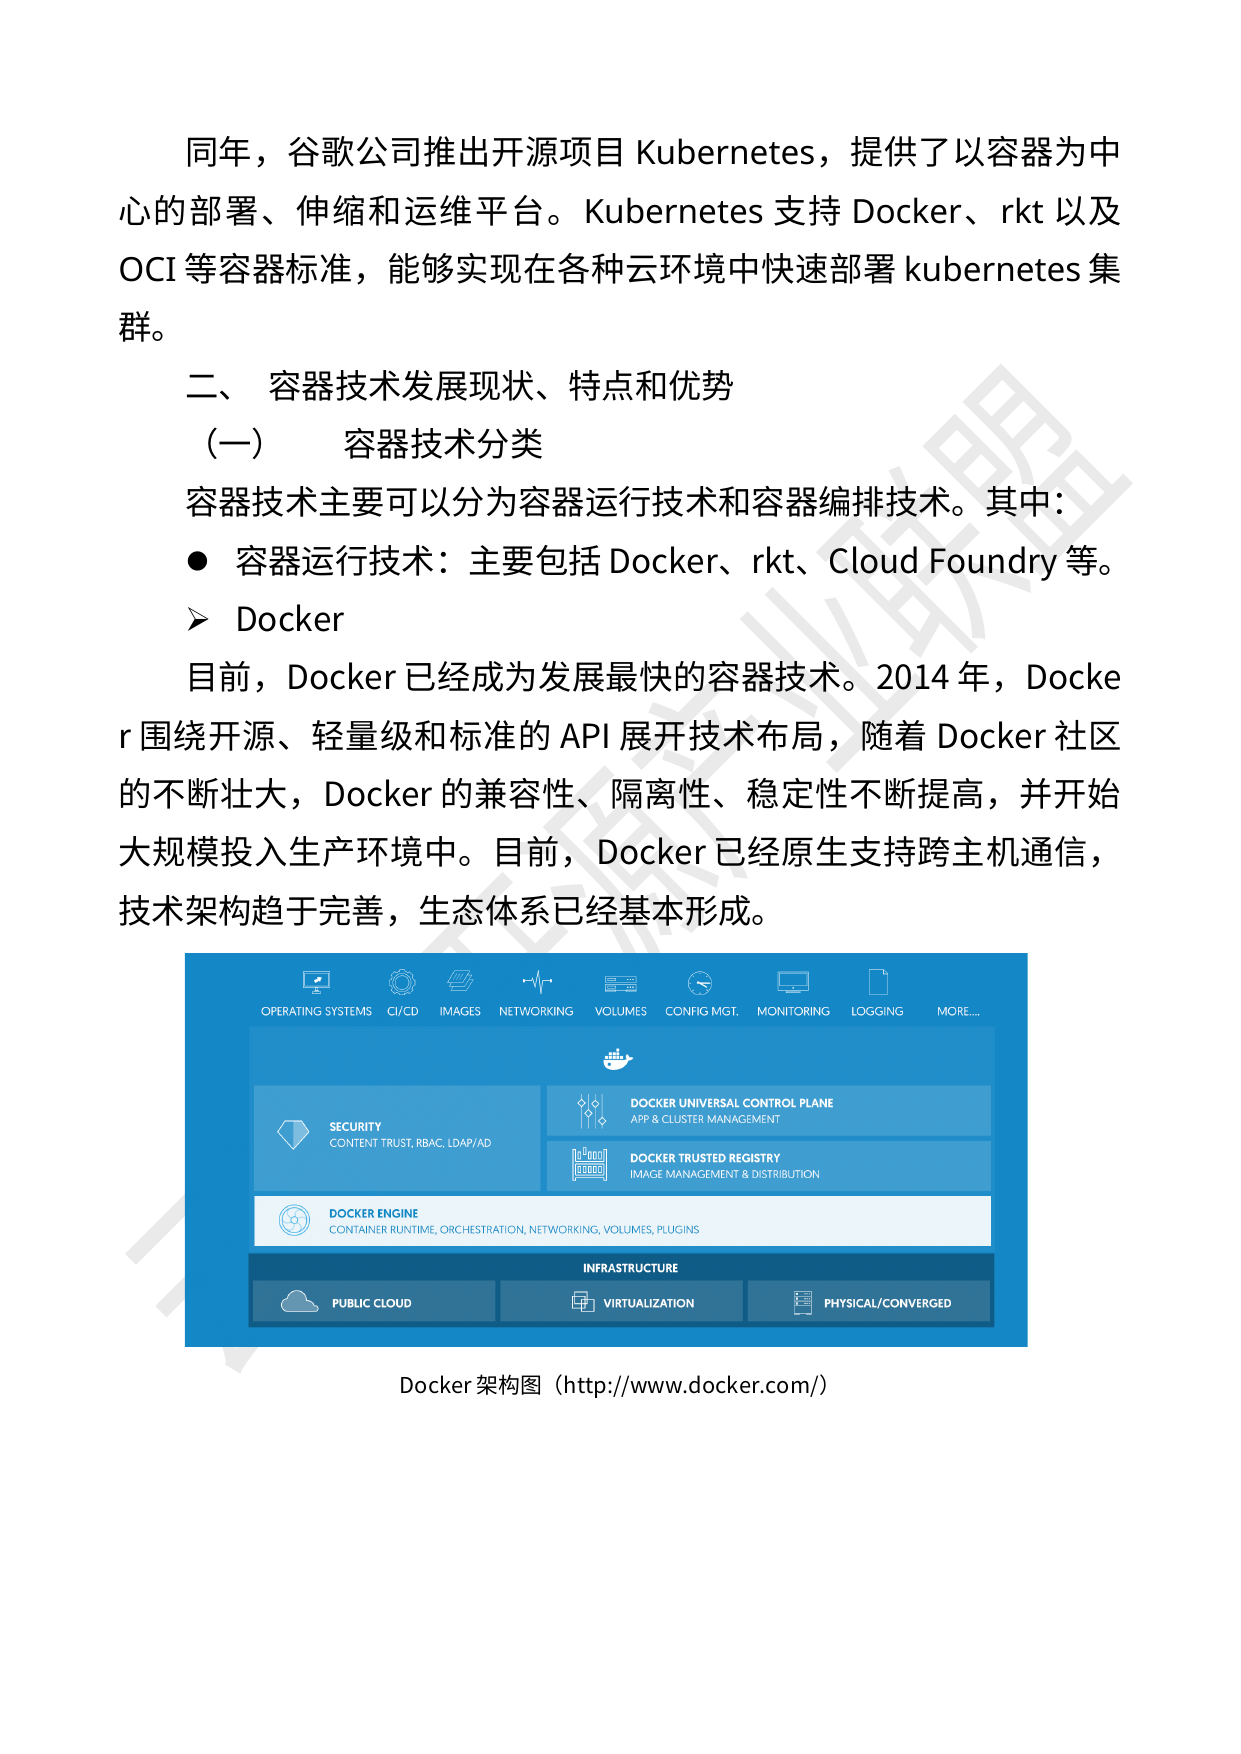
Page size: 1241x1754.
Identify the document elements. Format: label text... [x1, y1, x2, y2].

list 同年，谷歌公司推出开源项目Kubernetes，提供了以容器为中心的部署、伸缩和运维平台。Kubernetes支持Docker、rkt以及OCI等容器标准，能够实现在各种云环境中快速部署kubernetes集群。 [118, 118, 1122, 351]
list 容器技术分类 [185, 410, 1122, 468]
list 容器技术发展现状、特点和优势 [118, 351, 1122, 410]
picture [184, 953, 1028, 1347]
list Docker [185, 585, 1122, 643]
list 容器运行技术：主要包括Docker、rkt、Cloud Foundry等。 [185, 526, 1122, 585]
text 容器技术主要可以分为容器运行技术和容器编排技术。其中： [118, 468, 1122, 526]
text 目前，Docker已经成为发展最快的容器技术。2014年，Docker围绕开源、轻量级和标准的API展开技术布局，随着Docker社区的不断壮大，Docker的兼容性、隔离性、稳定性不断提高，并开始大规模投入生产环境中。目前，Docker已经原生支持跨主机通信，技术架构趋于完善，生态体系已经基本形成。 [118, 643, 1122, 935]
